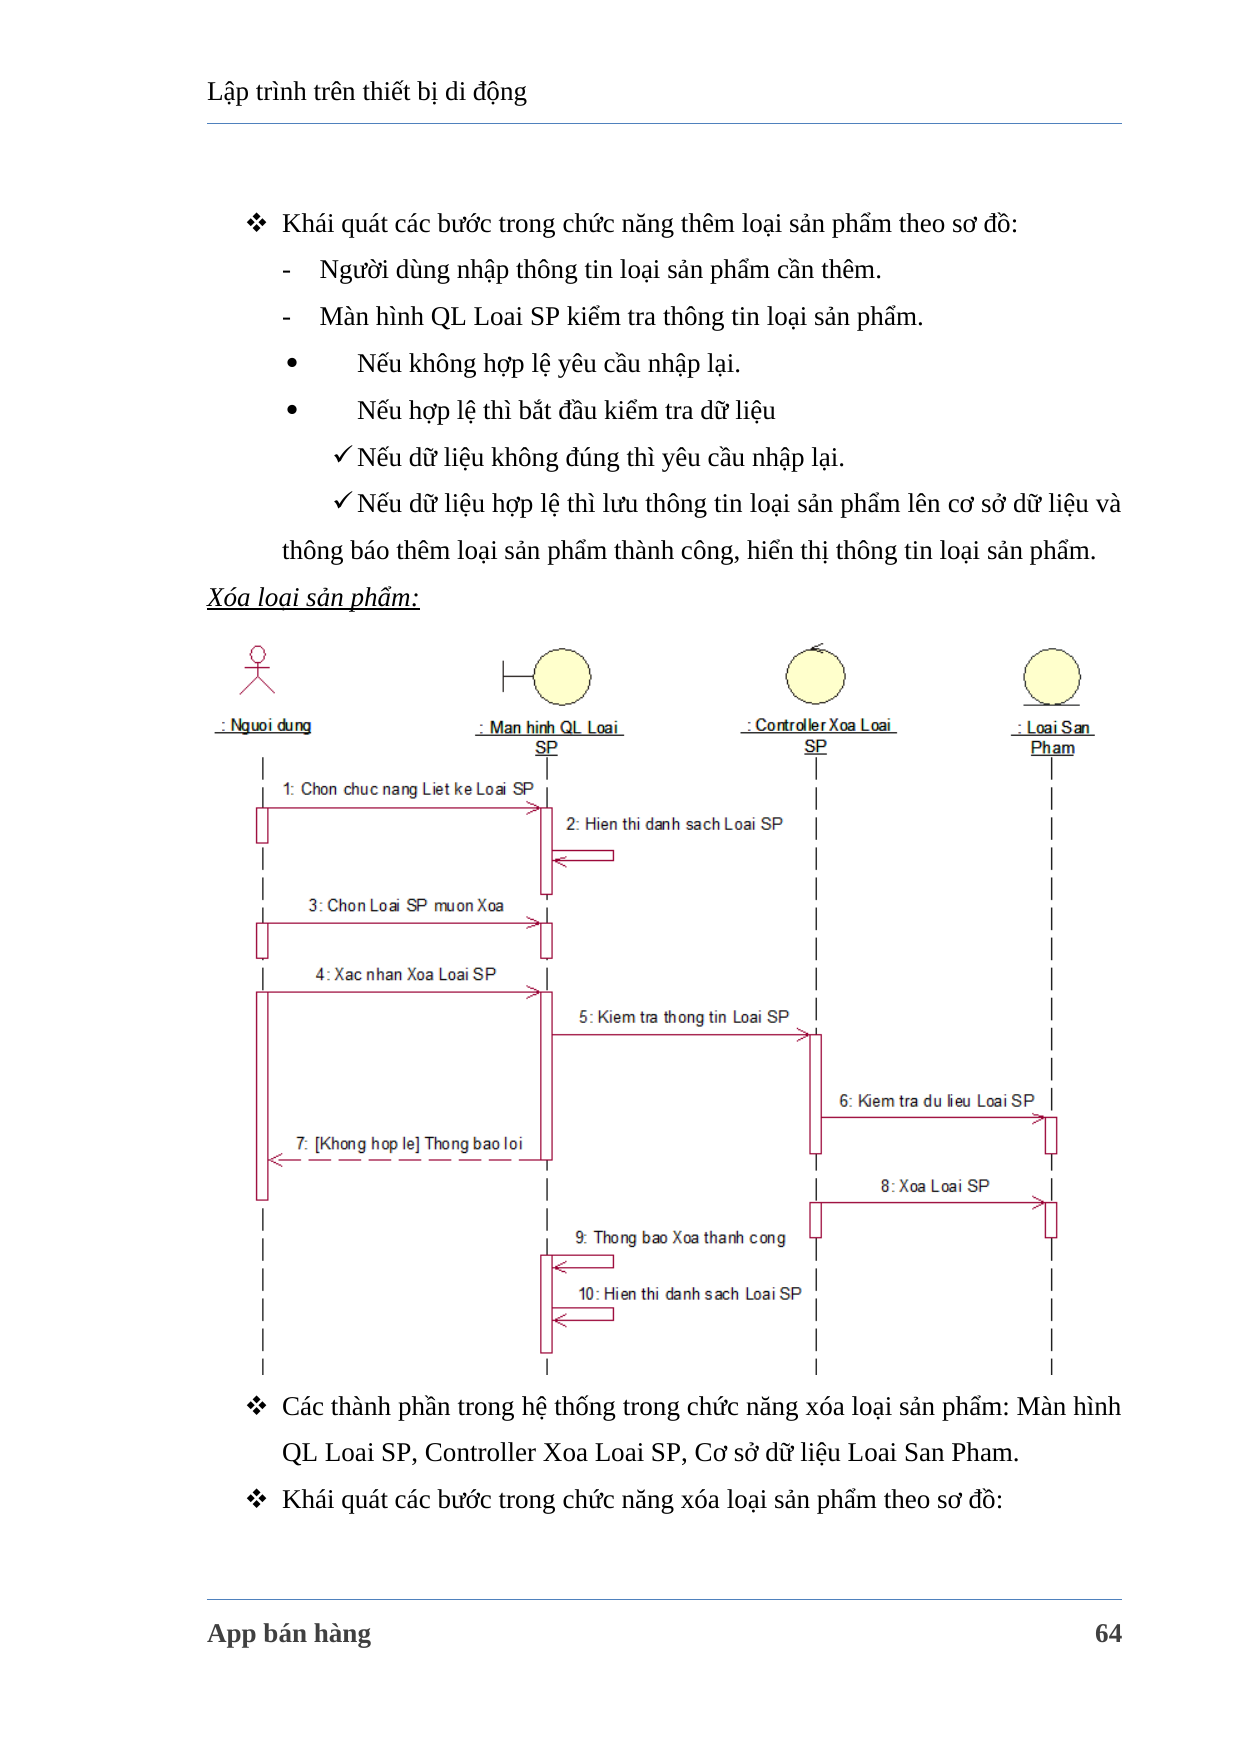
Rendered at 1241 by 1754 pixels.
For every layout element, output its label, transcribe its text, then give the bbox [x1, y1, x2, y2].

picture [206, 627, 1105, 1375]
list Người dùng nhập thông tin loại sản phẩm cần thêm. [282, 254, 1122, 285]
text Xóa loại sản phẩm: [207, 581, 1122, 612]
list Các thành phần trong hệ thống trong chức năng xóa loại sản phẩm: Màn hình QL Loai SP, Controller Xoa Loai SP, Cơ sở dữ liệu Loai San Pham. [244, 1390, 1122, 1468]
list Màn hình QL Loai SP kiểm tra thông tin loại sản phẩm. [282, 300, 1122, 331]
list Nếu dữ liệu hợp lệ thì lưu thông tin loại sản phẩm lên cơ sở dữ liệu và thông báo thêm loại sản phẩm thành công, hiển thị thông tin loại sản phẩm. [282, 488, 1122, 566]
list Nếu dữ liệu không đúng thì yêu cầu nhập lại. [282, 441, 1122, 472]
list Khái quát các bước trong chức năng thêm loại sản phẩm theo sơ đồ: [244, 207, 1122, 238]
list Nếu hợp lệ thì bắt đầu kiểm tra dữ liệu [282, 394, 1122, 425]
list Khái quát các bước trong chức năng xóa loại sản phẩm theo sơ đồ: [244, 1483, 1122, 1514]
list Nếu không hợp lệ yêu cầu nhập lại. [282, 347, 1122, 378]
